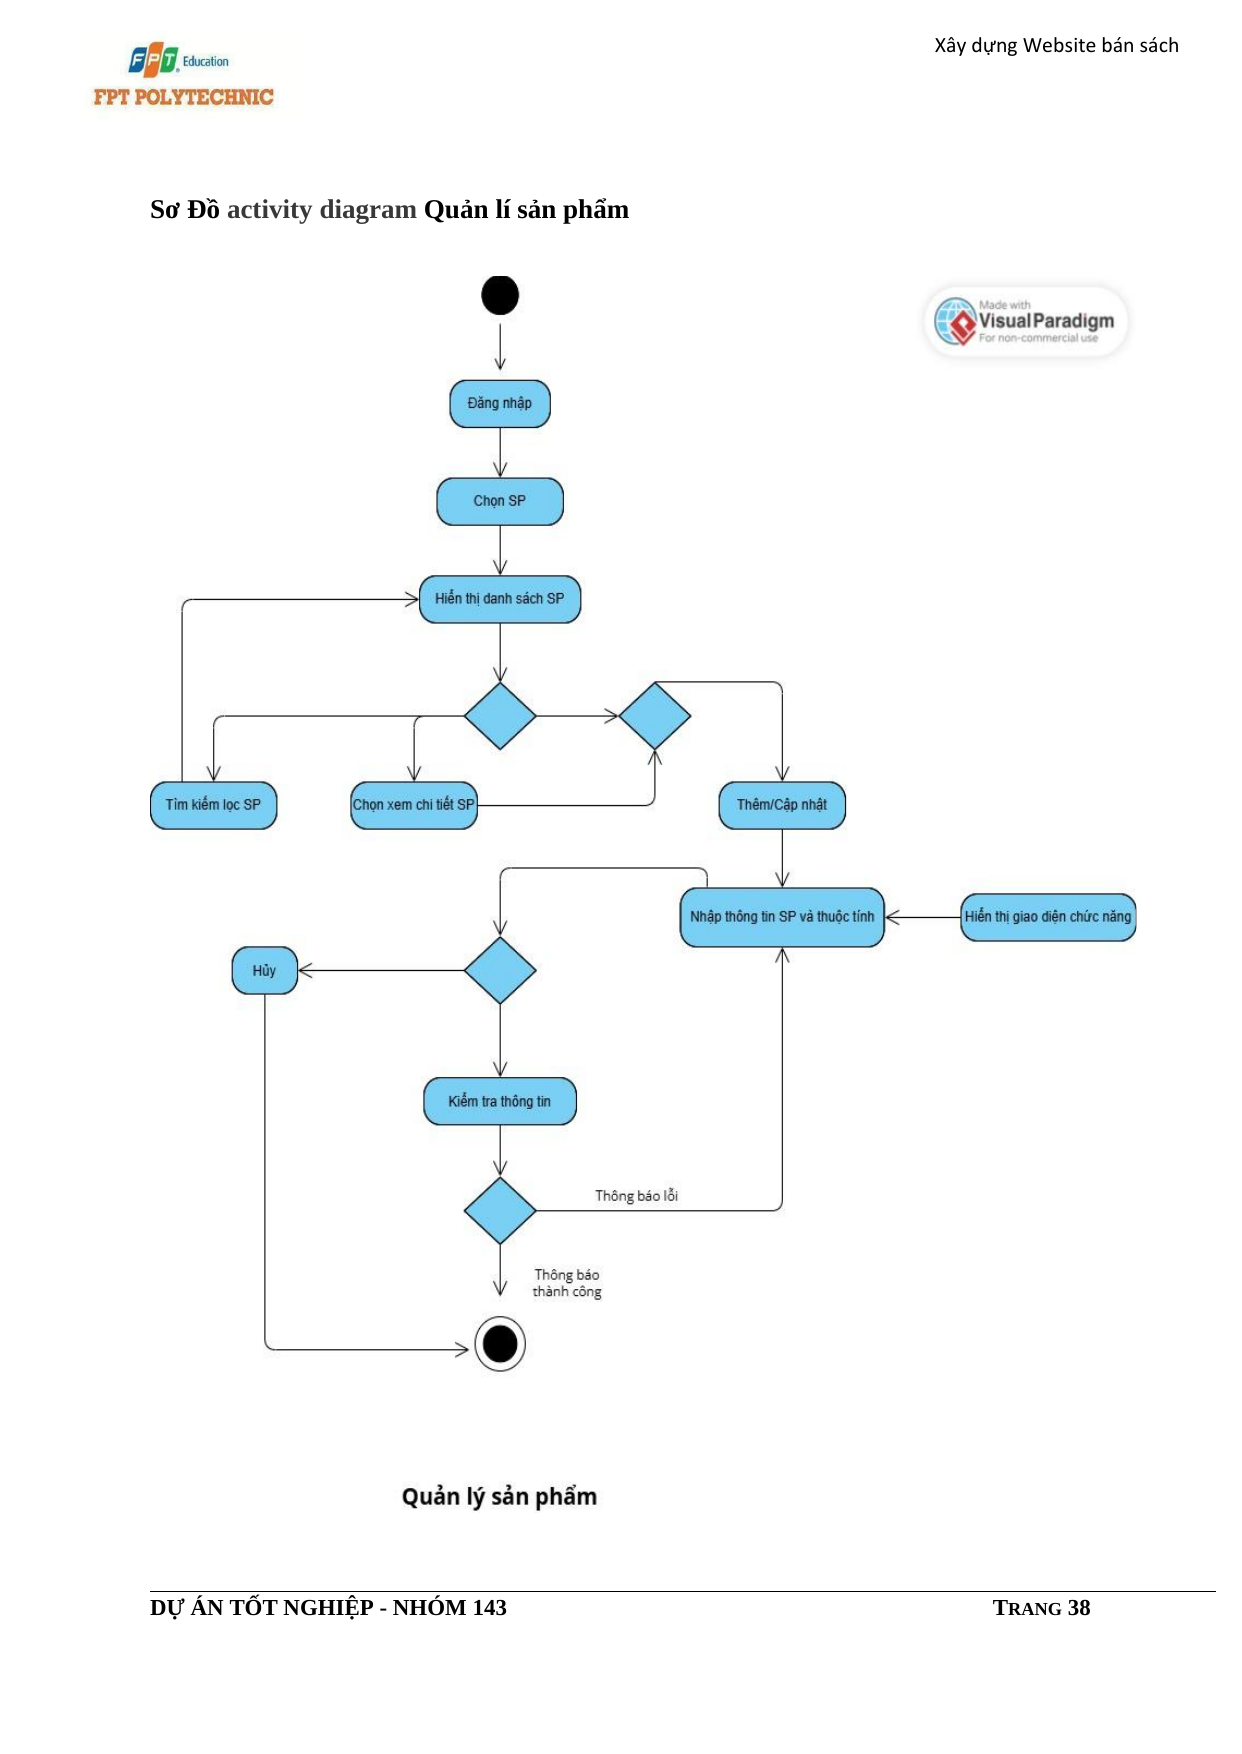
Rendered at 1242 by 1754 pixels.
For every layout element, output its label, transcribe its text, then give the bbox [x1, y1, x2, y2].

picture [150, 276, 1137, 1513]
picture [81, 30, 303, 120]
text Sơ Đồ activity diagram Quản lí sản phẩm [150, 193, 1104, 224]
